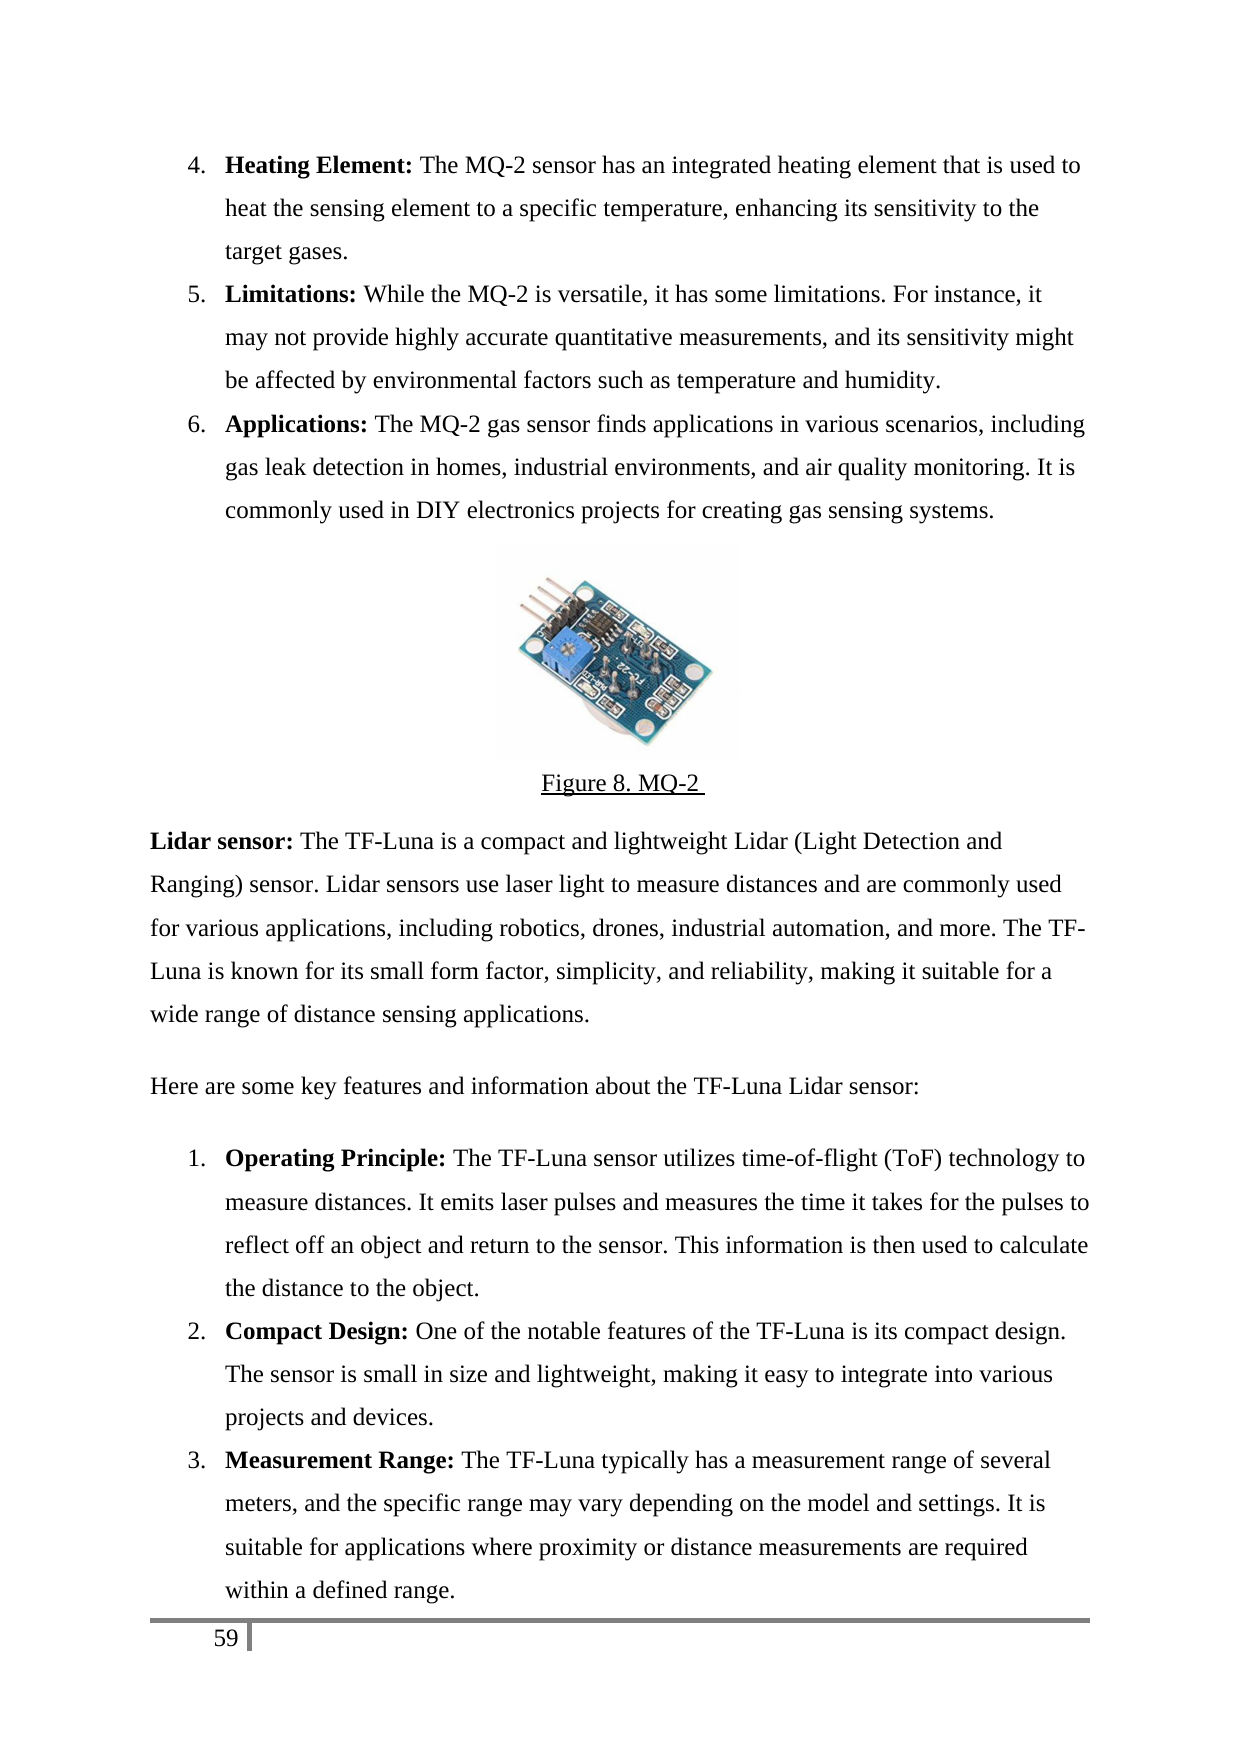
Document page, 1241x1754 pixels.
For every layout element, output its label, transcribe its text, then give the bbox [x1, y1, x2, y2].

text Lidar sensor: The TF-Luna is a compact and lightweight Lidar (Light Detection and Ranging) sensor. Lidar sensors use laser light to measure distances and are commonly used for various applications, including robotics, drones, industrial automation, and more. The TF-Luna is known for its small form factor, simplicity, and reliability, making it suitable for a wide range of distance sensing applications. [150, 826, 1090, 1028]
text Figure 8. MQ-2 [150, 768, 1090, 797]
list Compact Design: One of the notable features of the TF-Luna is its compact design. The sensor is small in size and lightweight, making it easy to integrate into various projects and devices. [187, 1316, 1090, 1431]
list Operating Principle: The TF-Luna sensor utilizes time-of-flight (ToF) technology to measure distances. It emits laser pulses and measures the time it takes for the pulses to reflect off an object and return to the sensor. This information is then used to calculate the distance to the object. [187, 1143, 1090, 1302]
list Measurement Range: The TF-Luna typically has a measurement range of several meters, and the specific range may vary depending on the model and settings. It is suitable for applications where proximity or distance measurements are required within a defined range. [187, 1445, 1090, 1603]
text Here are some key features and information about the TF-Luna Lidar sensor: [150, 1071, 1090, 1100]
list Applications: The MQ-2 gas sensor finds applications in various scenarios, including gas leak detection in homes, industrial environments, and air quality monitoring. It is commonly used in DIY electronics projects for creating gas sensing systems. [187, 409, 1090, 524]
list Limitations: While the MQ-2 is versatile, it has some limitations. For instance, it may not provide highly accurate quantitative measurements, and its sensitivity might be affected by environmental factors such as temperature and humidity. [187, 279, 1090, 394]
picture [494, 545, 741, 760]
list Heating Element: The MQ-2 sensor has an integrated heating element that is used to heat the sensing element to a specific temperature, enhancing its sensitivity to the target gases. [187, 150, 1090, 265]
